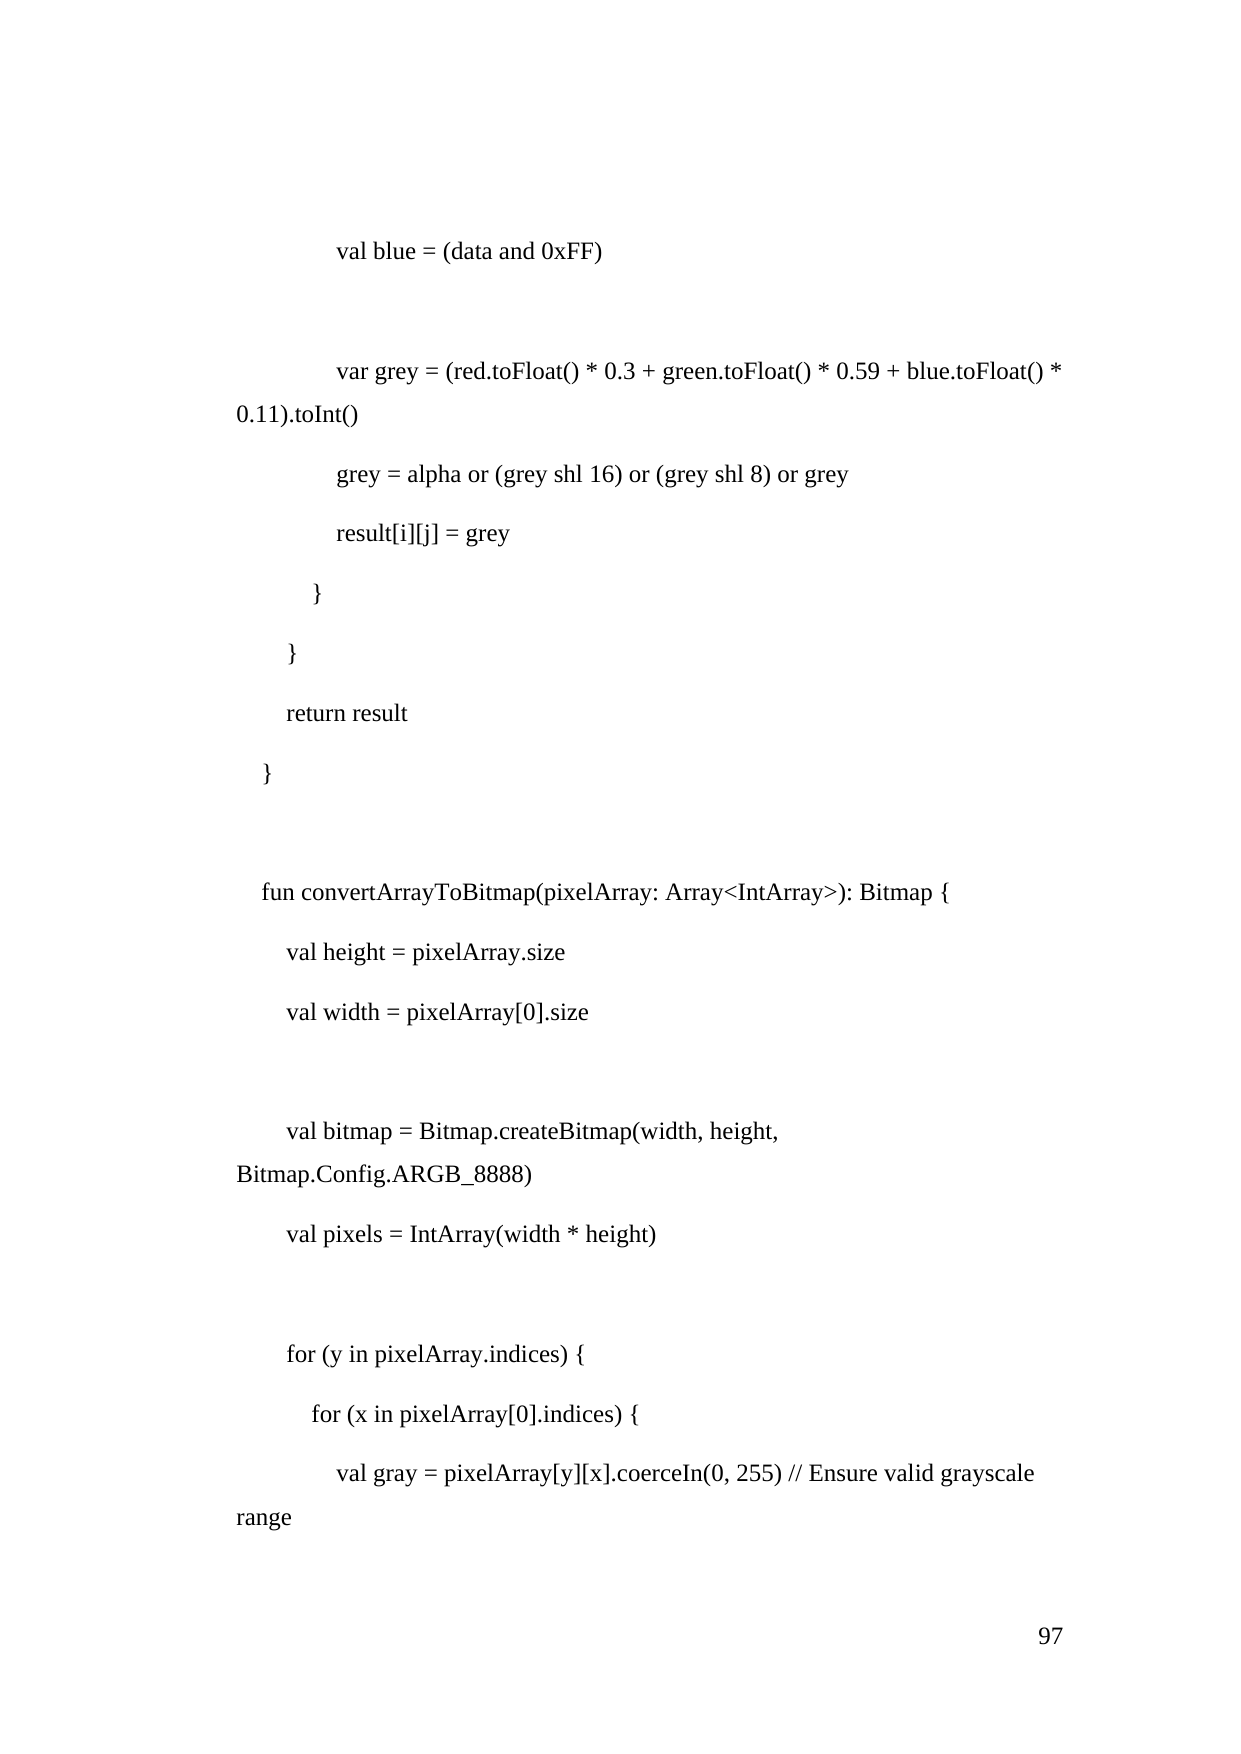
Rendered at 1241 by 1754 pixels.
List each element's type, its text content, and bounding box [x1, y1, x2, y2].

text fun convertArrayToBitmap(pixelArray: Array<IntArray>): Bitmap { [236, 877, 1063, 906]
text } [236, 638, 1063, 667]
text for (y in pixelArray.indices) { [236, 1339, 1063, 1368]
text val height = pixelArray.size [236, 937, 1063, 966]
text grey = alpha or (grey shl 16) or (grey shl 8) or grey [236, 459, 1063, 487]
text var grey = (red.toFloat() * 0.3 + green.toFloat() * 0.59 + blue.toFloat() * 0.11).toInt() [236, 356, 1063, 428]
text for (x in pixelArray[0].indices) { [236, 1399, 1063, 1427]
text } [236, 578, 1063, 607]
text val bitmap = Bitmap.createBitmap(width, height, Bitmap.Config.ARGB_8888) [236, 1116, 1063, 1188]
text val gray = pixelArray[y][x].coerceIn(0, 255) // Ensure valid grayscale range [236, 1458, 1063, 1530]
text } [236, 758, 1063, 786]
text val blue = (data and 0xFF) [236, 236, 1063, 265]
text result[i][j] = grey [236, 518, 1063, 547]
text val width = pixelArray[0].size [236, 997, 1063, 1026]
text val pixels = IntArray(width * height) [236, 1219, 1063, 1248]
text return result [236, 698, 1063, 727]
